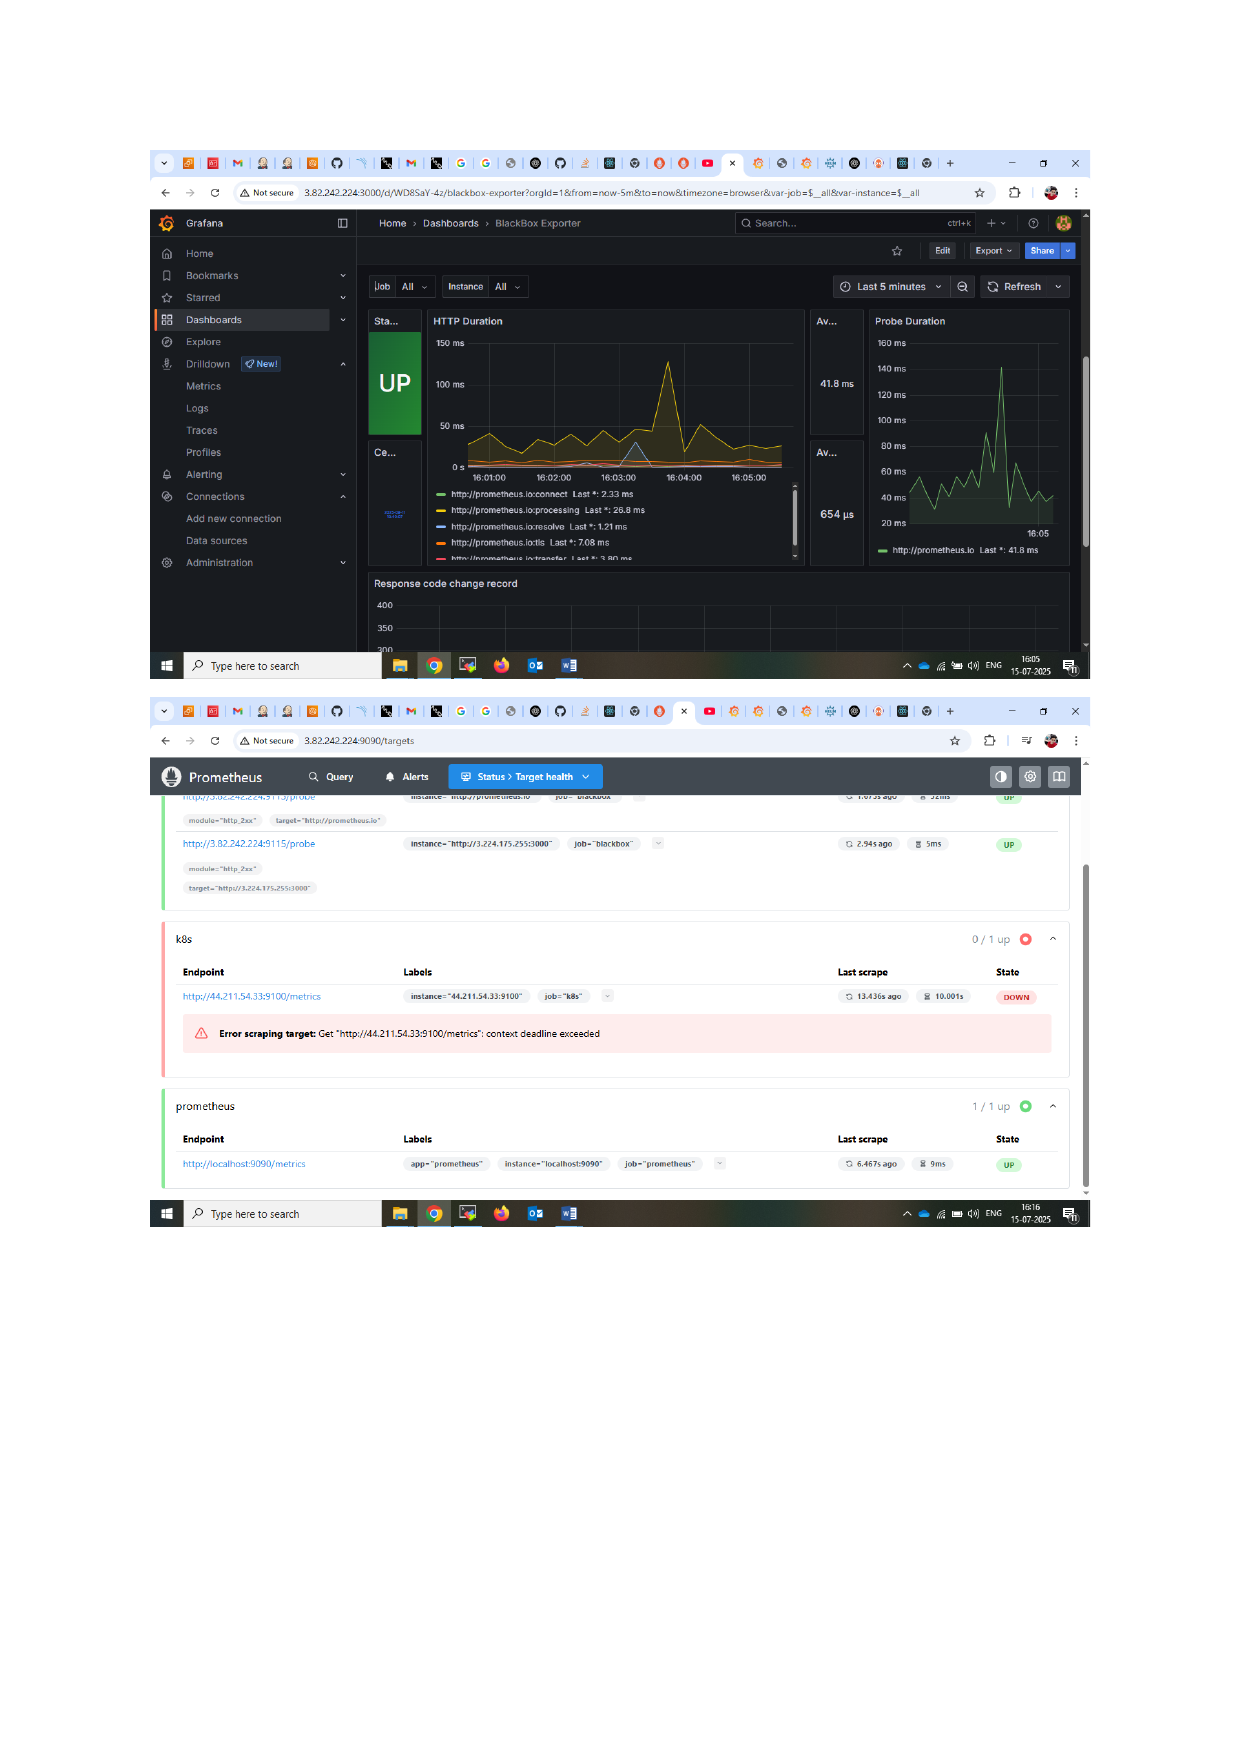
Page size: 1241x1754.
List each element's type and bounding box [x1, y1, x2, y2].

picture [150, 697, 1091, 1227]
picture [150, 150, 1091, 679]
